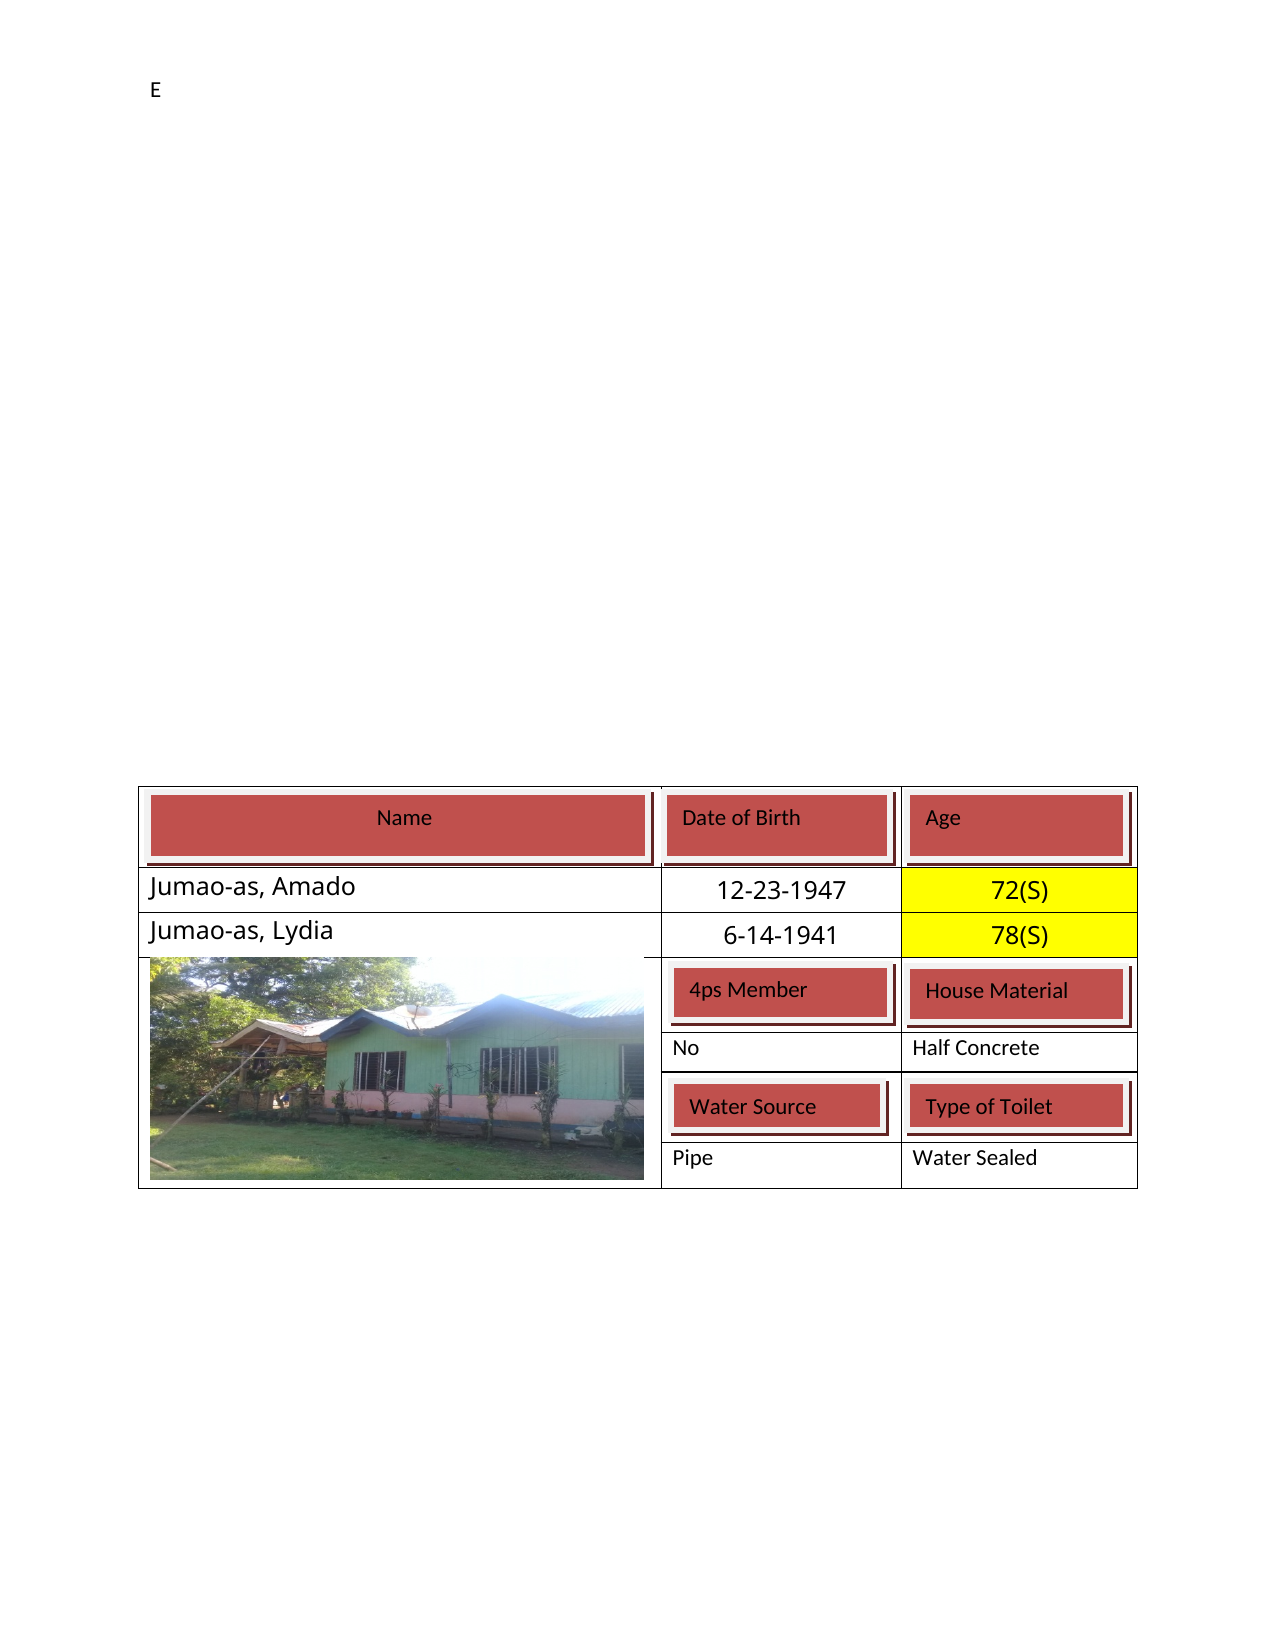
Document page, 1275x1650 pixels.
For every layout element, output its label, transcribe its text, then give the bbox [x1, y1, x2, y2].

table_cell [662, 958, 901, 1032]
table_header [139, 787, 661, 867]
table_cell [902, 958, 1137, 1032]
table_cell [902, 1073, 1137, 1142]
table_header [902, 787, 1137, 867]
picture [150, 957, 644, 1180]
table_cell [662, 1073, 901, 1142]
table_cell 6-14-1941 [662, 913, 901, 957]
table_cell Half Concrete [902, 1033, 1137, 1071]
table_cell 78(S) [902, 913, 1137, 957]
table_cell Jumao-as, Lydia [139, 913, 661, 957]
table_header [662, 787, 901, 867]
table_cell Pipe [662, 1143, 901, 1188]
table_cell 12-23-1947 [662, 868, 901, 912]
table_cell No [662, 1033, 901, 1071]
table_cell Jumao-as, Amado [139, 868, 661, 912]
table_cell Water Sealed [902, 1143, 1137, 1188]
table_cell [139, 958, 661, 1188]
table_cell 72(S) [902, 868, 1137, 912]
